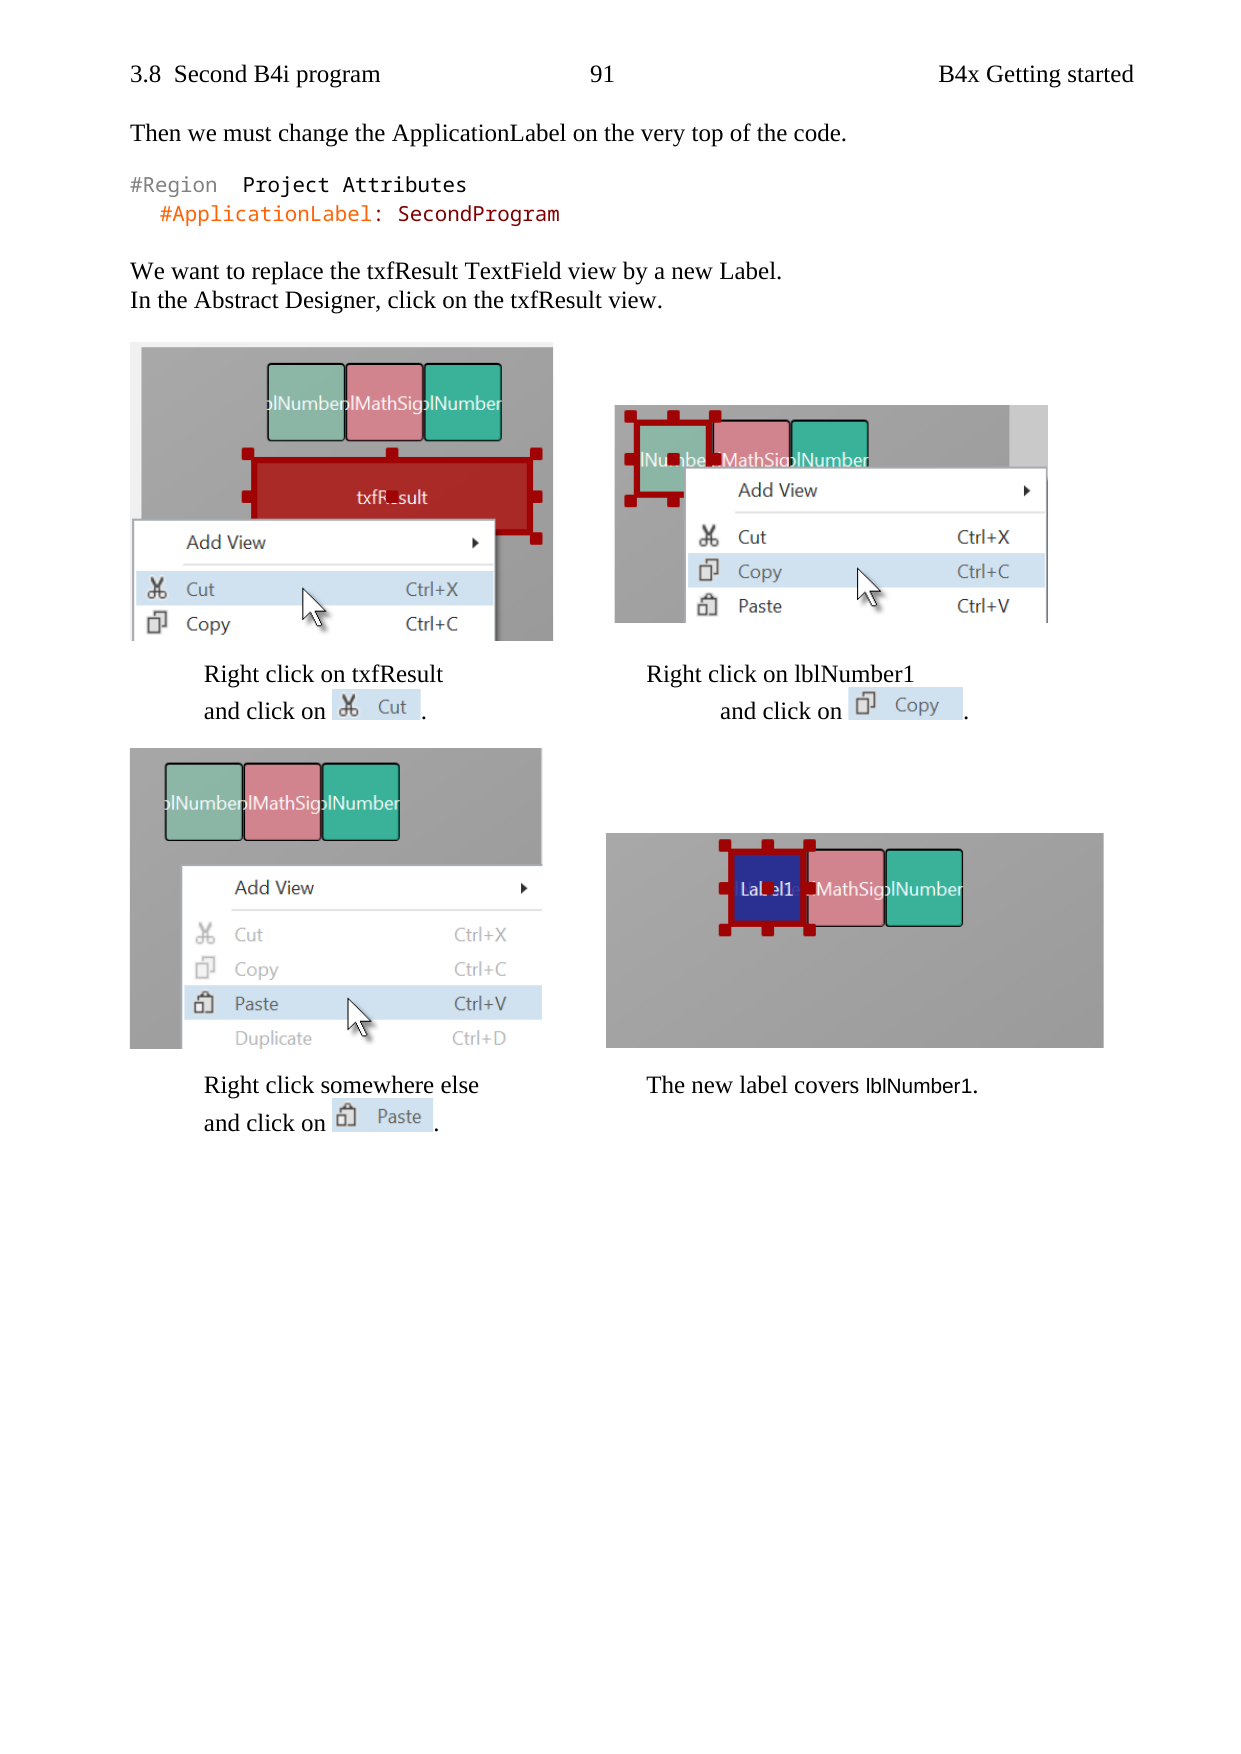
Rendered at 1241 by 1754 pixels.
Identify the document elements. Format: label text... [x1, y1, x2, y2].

text and click on . and click on . [204, 687, 1134, 725]
picture [606, 833, 1104, 1048]
text Then we must change the ApplicationLabel on the very top of the code. [130, 118, 1134, 147]
text and click on . [130, 1099, 1134, 1137]
picture [129, 748, 543, 1049]
picture [130, 342, 554, 641]
text We want to replace the txfResult TextField view by a new Label. [130, 256, 1134, 285]
picture [332, 1098, 434, 1132]
picture [332, 689, 421, 720]
picture [614, 405, 1048, 623]
text #ApplicationLabel: SecondProgram [130, 199, 1134, 227]
text #Region Project Attributes [130, 171, 1134, 199]
text Right click on txfResult Right click on lblNumber1 [130, 659, 1134, 687]
picture [848, 687, 963, 720]
text In the Abstract Designer, click on the txfResult view. [130, 285, 1134, 314]
